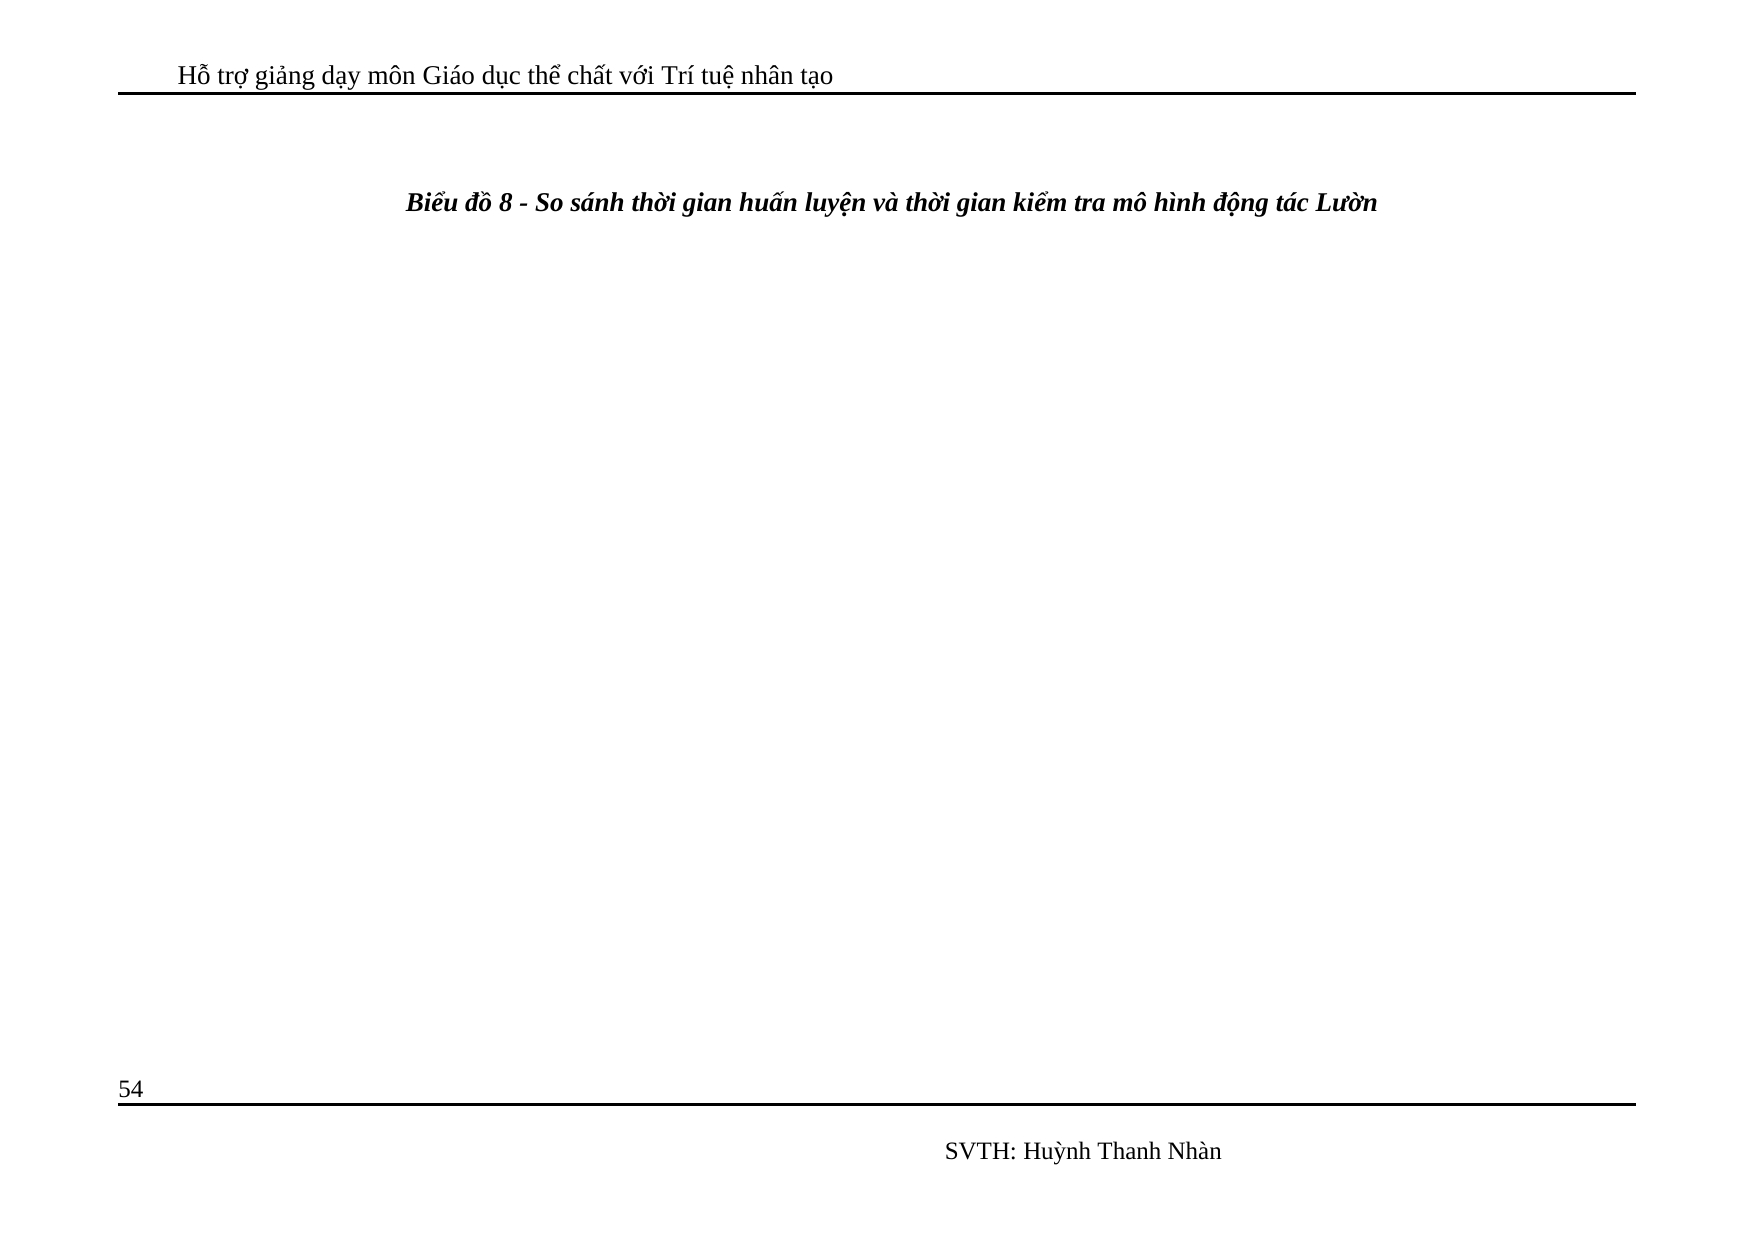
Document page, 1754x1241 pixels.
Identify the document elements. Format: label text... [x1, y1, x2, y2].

text Biểu đồ 8 - So sánh thời gian huấn luyện và thời gian kiểm tra mô hình động tác Lườn [118, 186, 1636, 217]
